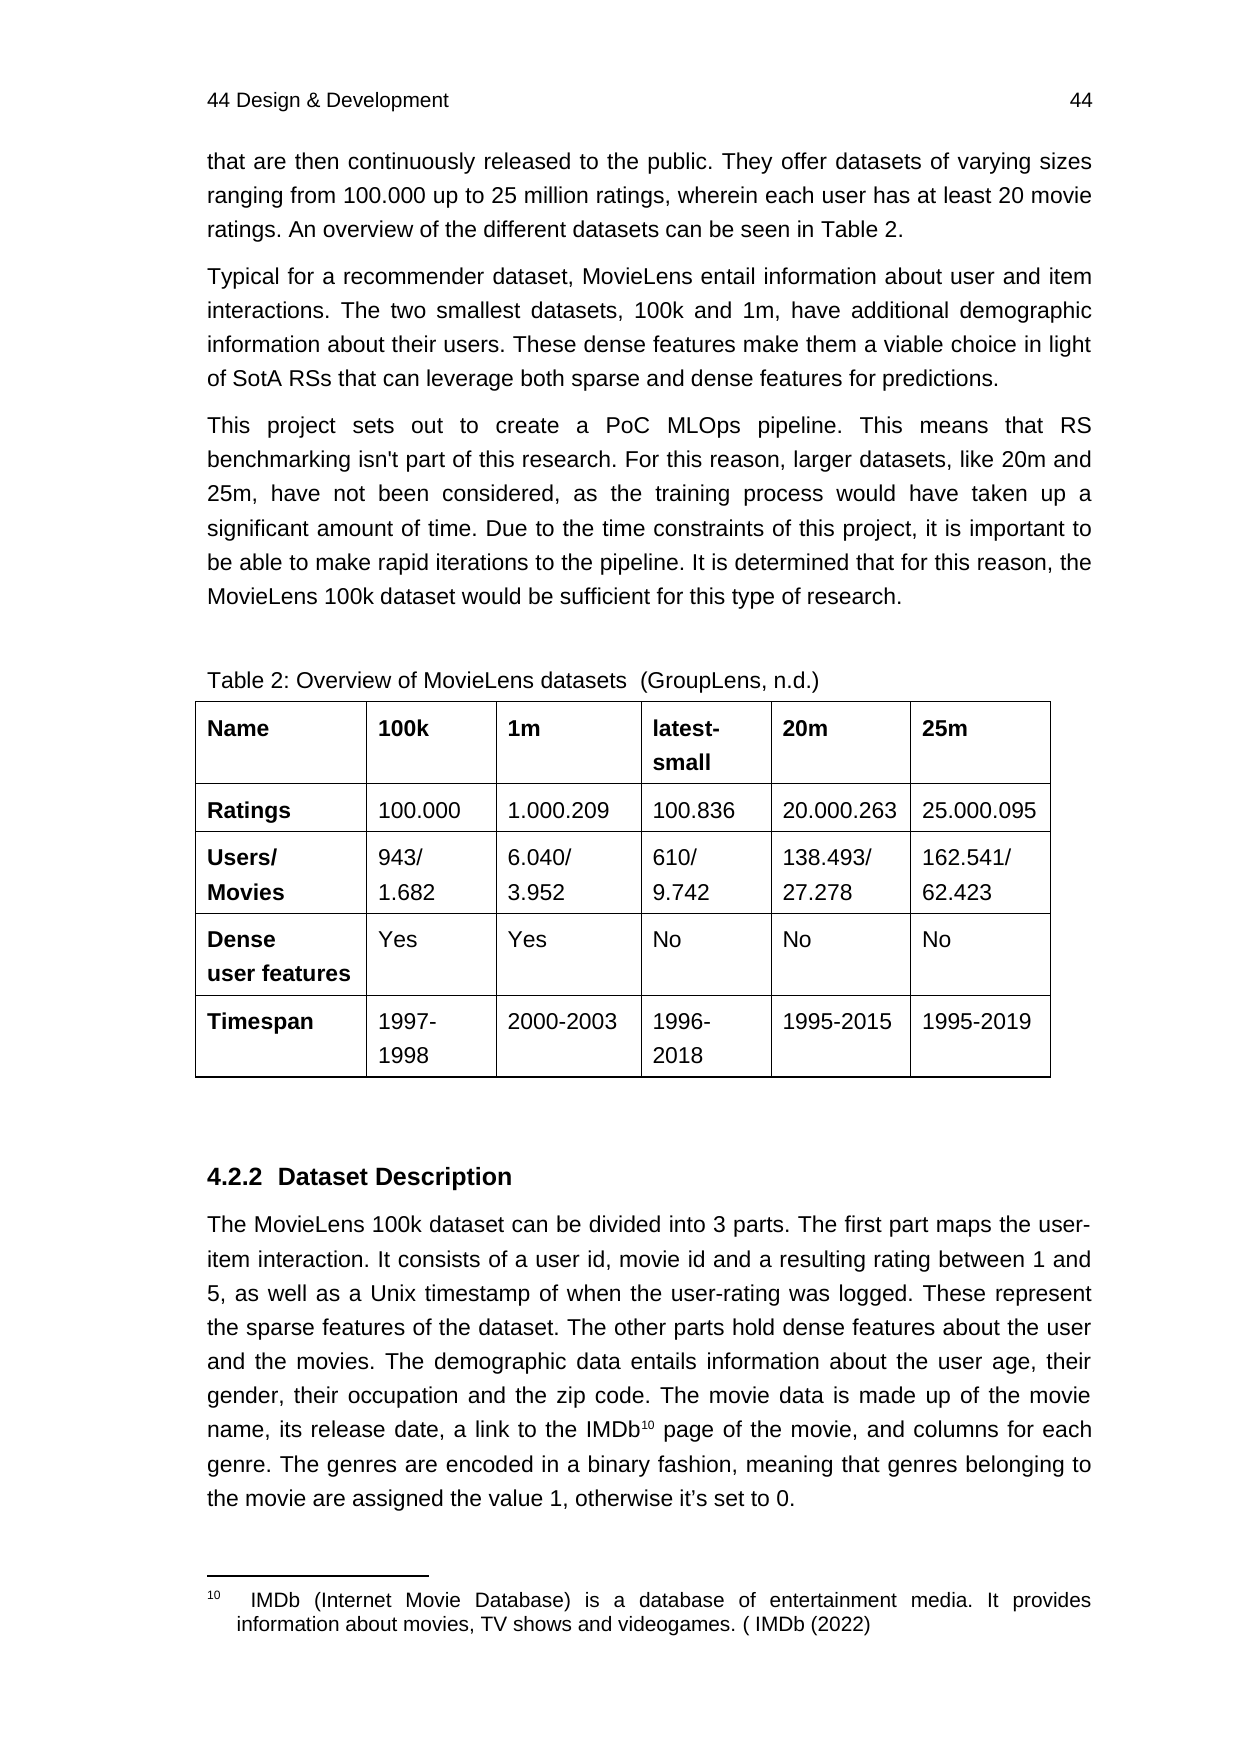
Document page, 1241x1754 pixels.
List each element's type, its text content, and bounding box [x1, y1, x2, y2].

table_cell 610/ 9.742 [642, 832, 771, 913]
table_cell 1995-2019 [911, 996, 1050, 1076]
text Typical for a recommender dataset, MovieLens entail information about user and item interactions. The two smallest datasets, 100k and 1m, have additional demographic information about their users. These dense features make them a viable choice in light of SotA RSs that can leverage both sparse and dense features for predictions. [207, 263, 1092, 392]
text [207, 148, 1092, 243]
table_header 20m [772, 702, 910, 783]
table_cell No [772, 914, 910, 994]
table_cell Timespan [196, 996, 366, 1076]
table_cell 138.493/ 27.278 [772, 832, 910, 913]
table_cell 1.000.209 [497, 784, 641, 831]
table_cell 1997-1998 [367, 996, 496, 1076]
table_cell 943/ 1.682 [367, 832, 496, 913]
table_cell 25.000.095 [911, 784, 1050, 831]
table_cell No [911, 914, 1050, 994]
table_cell 1996-2018 [642, 996, 771, 1076]
table_header 100k [367, 702, 496, 783]
table_cell Users/ Movies [196, 832, 366, 913]
table_cell 20.000.263 [772, 784, 910, 831]
table_cell 6.040/ 3.952 [497, 832, 641, 913]
subtitle Dataset Description [207, 1162, 1092, 1190]
table_cell 100.000 [367, 784, 496, 831]
table_cell Dense user features [196, 914, 366, 994]
table_cell 162.541/ 62.423 [911, 832, 1050, 913]
table_header 1m [497, 702, 641, 783]
text The MovieLens 100k dataset can be divided into 3 parts. The first part maps the user-item interaction. It consists of a user id, movie id and a resulting rating between 1 and 5, as well as a Unix timestamp of when the user-rating was logged. These represent the sparse features of the dataset. The other parts hold dense features about the user and the movies. The demographic data entails information about the user age, their gender, their occupation and the zip code. The movie data is made up of the movie name, its release date, a link to the IMDb page of the movie, and columns for each genre. The genres are encoded in a binary fashion, meaning that genres belonging to the movie are assigned the value 1, otherwise it’s set to 0. [207, 1211, 1092, 1511]
table_cell Yes [367, 914, 496, 994]
table_cell 2000-2003 [497, 996, 641, 1076]
table_cell Ratings [196, 784, 366, 831]
table_header latest-small [642, 702, 771, 783]
text This project sets out to create a PoC MLOps pipeline. This means that RS benchmarking isn't part of this research. For this reason, larger datasets, like 20m and 25m, have not been considered, as the training process would have taken up a significant amount of time. Due to the time constraints of this project, it is important to be able to make rapid iterations to the pipeline. It is determined that for this reason, the MovieLens 100k dataset would be sufficient for this type of research. [207, 412, 1092, 609]
table_header Name [196, 702, 366, 783]
table_cell 1995-2015 [772, 996, 910, 1076]
table_header 25m [911, 702, 1050, 783]
table_cell No [642, 914, 771, 994]
table_cell Yes [497, 914, 641, 994]
table_cell 100.836 [642, 784, 771, 831]
text Table 2: Overview of MovieLens datasets [207, 667, 1092, 693]
